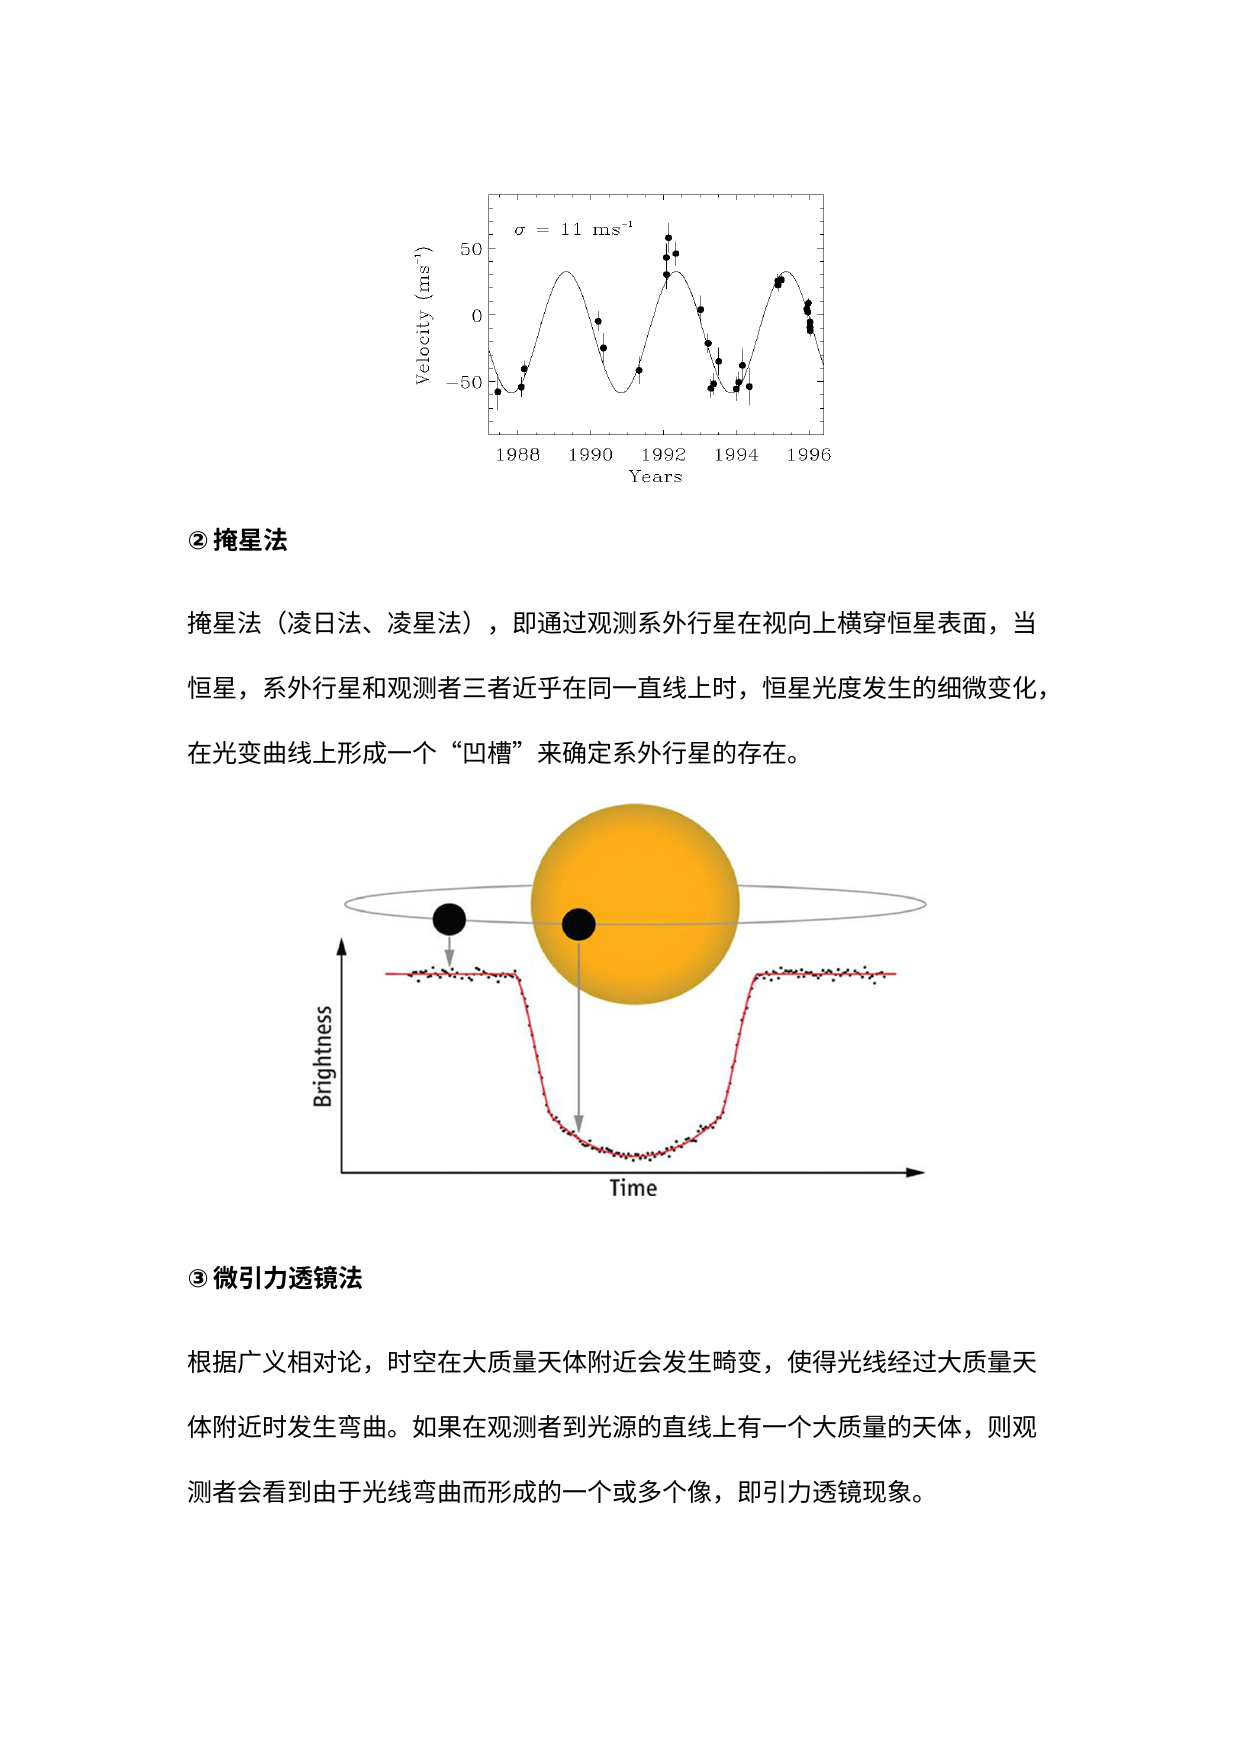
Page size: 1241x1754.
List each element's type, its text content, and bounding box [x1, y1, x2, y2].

text 根据广义相对论，时空在大质量天体附近会发生畸变，使得光线经过大质量天体附近时发生弯曲。如果在观测者到光源的直线上有一个大质量的天体，则观测者会看到由于光线弯曲而形成的一个或多个像，即引力透镜现象。 [187, 1328, 1053, 1523]
text ②掩星法 [187, 506, 1053, 571]
text 掩星法（凌日法、凌星法），即通过观测系外行星在视向上横穿恒星表面，当恒星，系外行星和观测者三者近乎在同一直线上时，恒星光度发生的细微变化，在光变曲线上形成一个“凹槽”来确定系外行星的存在。 [187, 589, 1053, 784]
picture [312, 803, 928, 1196]
picture [393, 162, 847, 486]
text ③微引力透镜法 [187, 1244, 1053, 1309]
